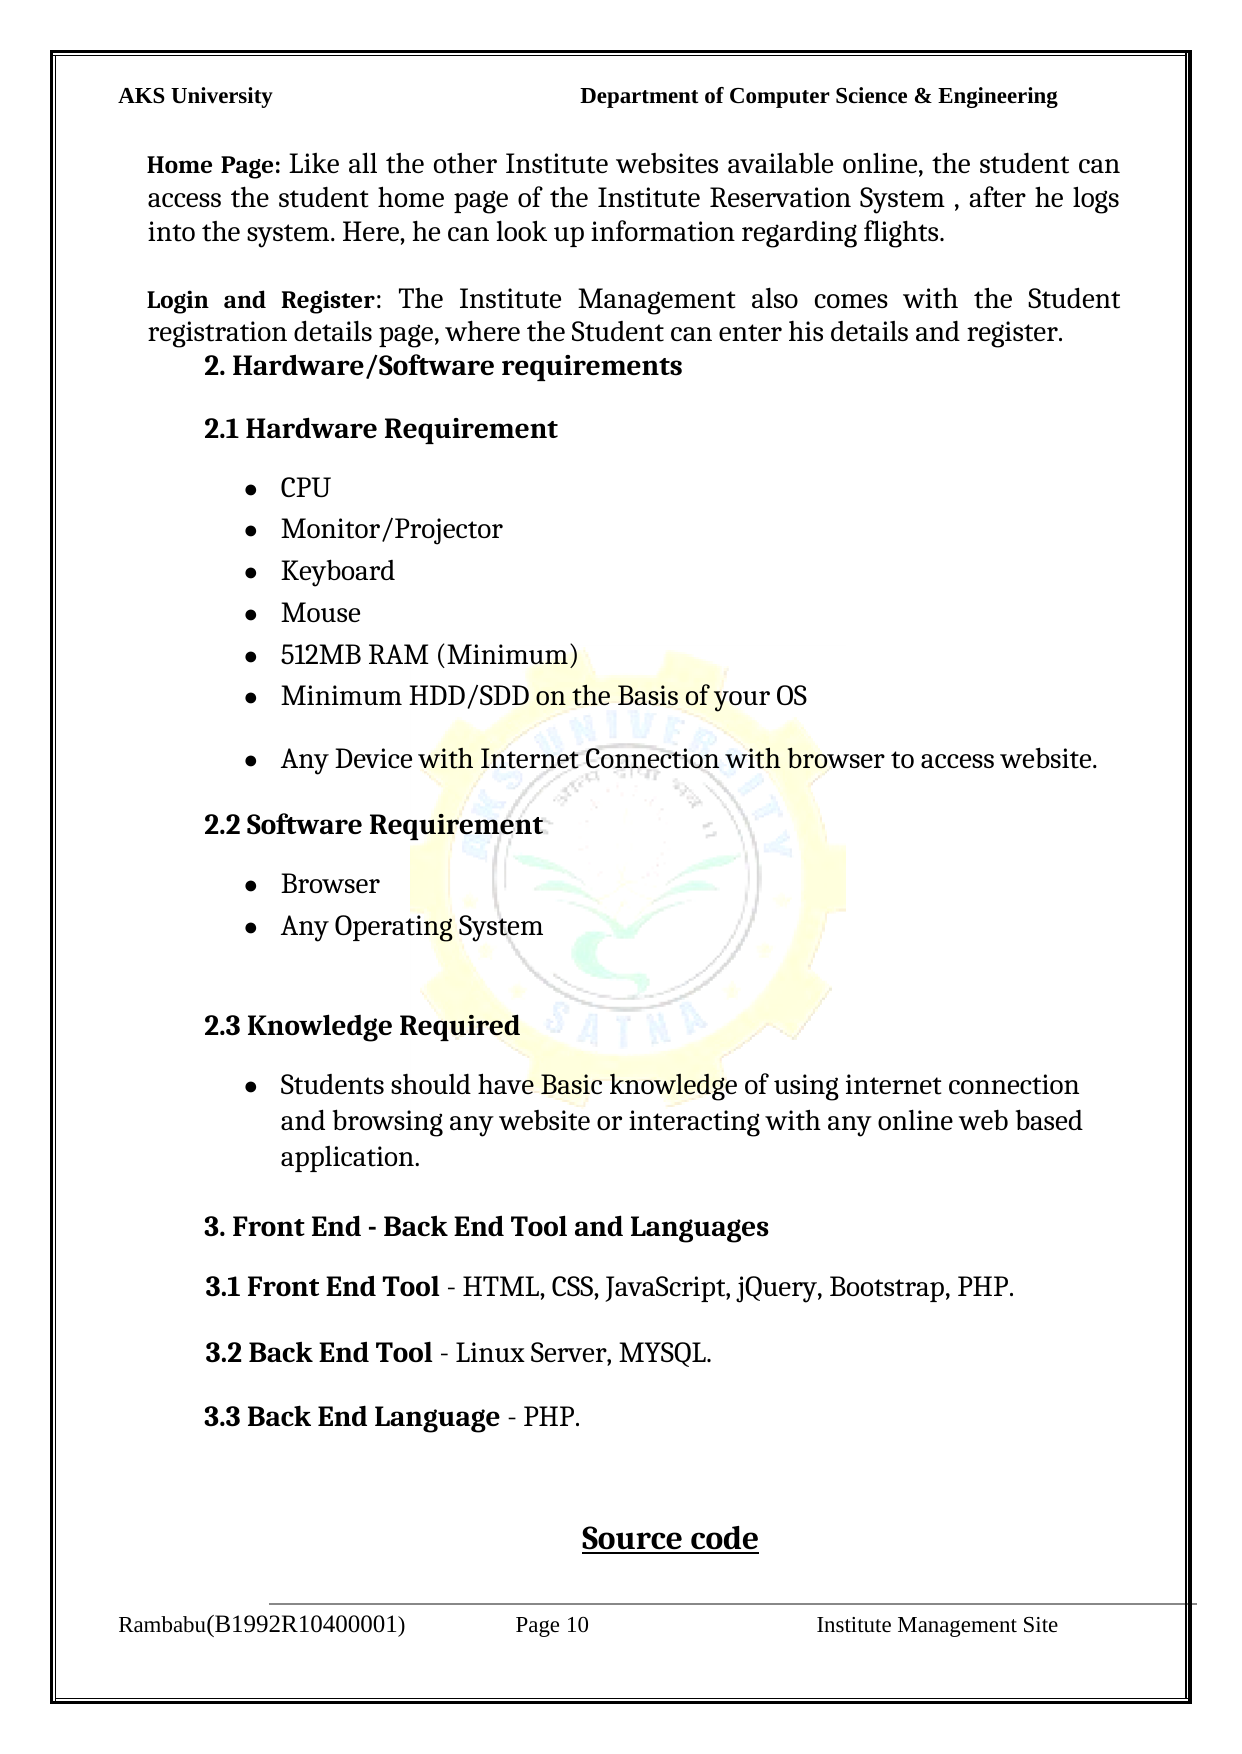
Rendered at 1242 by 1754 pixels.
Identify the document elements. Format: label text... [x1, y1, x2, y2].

text Home Page: Like all the other Institute websites available online, the student can access the student home page of the Institute Reservation System , after he logs into the system. Here, he can look up information regarding flights. [147, 148, 1122, 248]
list Mouse [243, 597, 1102, 630]
text Source code [204, 1519, 1137, 1558]
text 2.3 Knowledge Required [204, 1009, 1137, 1042]
text Login and Register: The Institute Management also comes with the Student registration details page, where the Student can enter his details and register. [147, 282, 1122, 349]
text 2.1 Hardware Requirement [204, 412, 1137, 446]
subtitle 3. Front End - Back End Tool and Languages [204, 1210, 1137, 1244]
text 3.3 Back End Language - PHP. [204, 1401, 1137, 1434]
text 3.2 Back End Tool - Linux Server, MYSQL. [206, 1336, 1102, 1369]
list Browser [243, 867, 1102, 901]
list Any Device with Internet Connection with browser to access website. [243, 742, 1102, 776]
text 2.2 Software Requirement [204, 808, 1137, 842]
list Monitor/Projector [243, 513, 1102, 546]
list CPU [243, 471, 1102, 505]
list Keyboard [243, 554, 1102, 587]
list Any Operating System [243, 909, 1102, 942]
list Students should have Basic knowledge of using internet connection and browsing any website or interacting with any online web based application. [243, 1068, 1102, 1174]
list Minimum HDD/SDD on the Basis of your OS [243, 679, 1102, 713]
text 3.1 Front End Tool - HTML, CSS, JavaScript, jQuery, Bootstrap, PHP. [206, 1270, 1102, 1304]
list 512MB RAM (Minimum) [243, 638, 1102, 671]
subtitle 2. Hardware/Software requirements [204, 349, 1137, 382]
